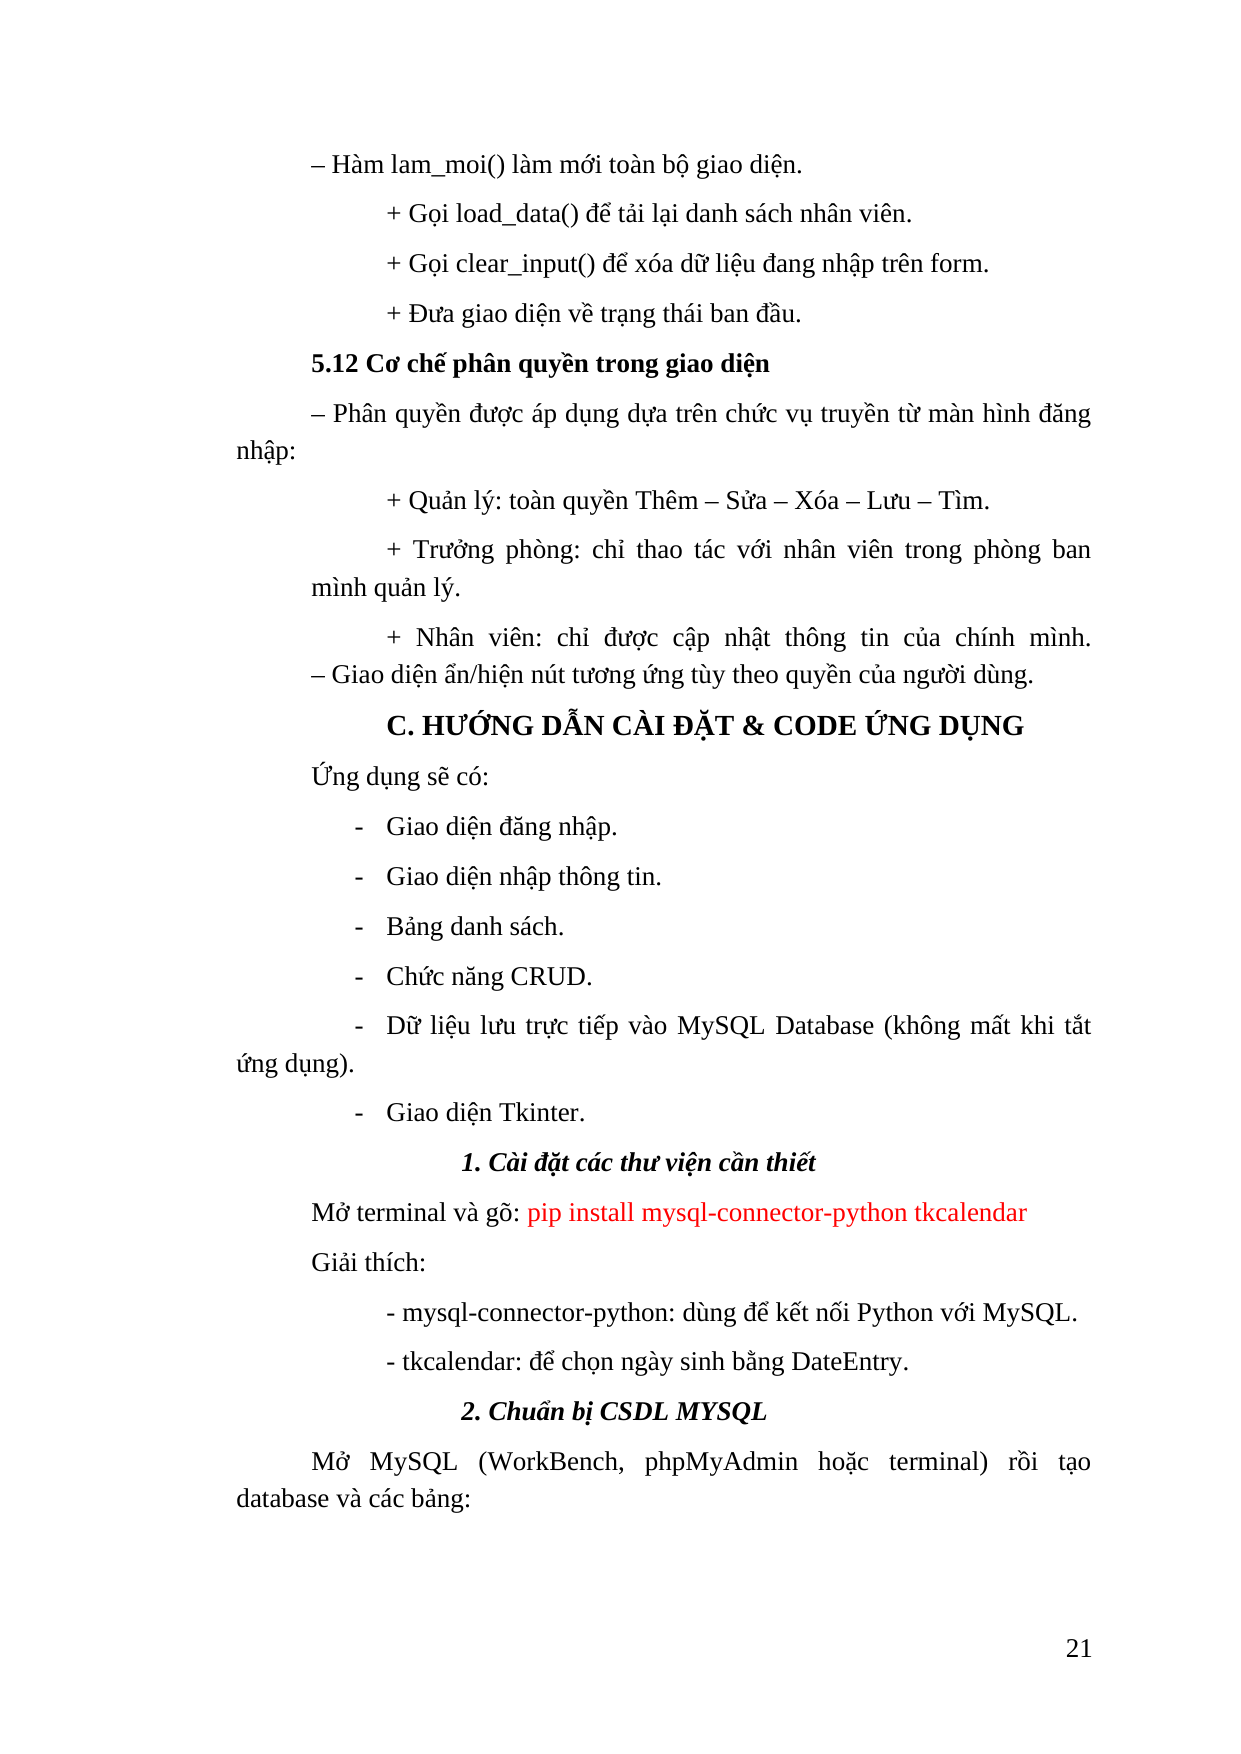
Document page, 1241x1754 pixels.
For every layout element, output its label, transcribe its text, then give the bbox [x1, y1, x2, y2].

text Bảng danh sách. [236, 910, 1092, 941]
text - mysql-connector-python: dùng để kết nối Python với MySQL. [236, 1296, 1092, 1327]
text Mở MySQL (WorkBench, phpMyAdmin hoặc terminal) rồi tạo database và các bảng: [236, 1445, 1092, 1513]
subtitle 2. Chuẩn bị CSDL MYSQL [386, 1395, 1092, 1426]
text – Hàm lam_moi() làm mới toàn bộ giao diện. [236, 148, 1092, 179]
subtitle C. HƯỚNG DẪN CÀI ĐẶT & CODE ỨNG DỤNG [311, 708, 1092, 741]
text Giao diện nhập thông tin. [236, 860, 1092, 891]
text Giao diện Tkinter. [236, 1096, 1092, 1128]
text + Đưa giao diện về trạng thái ban đầu. [349, 297, 1092, 328]
text Chức năng CRUD. [236, 959, 1092, 991]
text Dữ liệu lưu trực tiếp vào MySQL Database (không mất khi tắt ứng dụng). [236, 1009, 1092, 1078]
subtitle 1. Cài đặt các thư viện cần thiết [386, 1146, 1092, 1177]
text + Nhân viên: chỉ được cập nhật thông tin của chính mình. – Giao diện ẩn/hiện nút tương ứng tùy theo quyền của người dùng. [311, 621, 1092, 689]
text - tkcalendar: để chọn ngày sinh bằng DateEntry. [311, 1345, 1092, 1377]
text + Gọi clear_input() để xóa dữ liệu đang nhập trên form. [311, 247, 1092, 278]
text Mở terminal và gõ: pip install mysql-connector-python tkcalendar [236, 1196, 1092, 1227]
text + Quản lý: toàn quyền Thêm – Sửa – Xóa – Lưu – Tìm. [311, 484, 1092, 515]
text + Gọi load_data() để tải lại danh sách nhân viên. [349, 197, 1092, 229]
text + Trưởng phòng: chỉ thao tác với nhân viên trong phòng ban mình quản lý. [311, 533, 1092, 602]
text Giải thích: [236, 1246, 1092, 1277]
text Ứng dụng sẽ có: [236, 760, 1092, 792]
text Giao diện đăng nhập. [236, 810, 1092, 841]
text 5.12 Cơ chế phân quyền trong giao diện [236, 347, 1092, 378]
text – Phân quyền được áp dụng dựa trên chức vụ truyền từ màn hình đăng nhập: [236, 397, 1092, 465]
